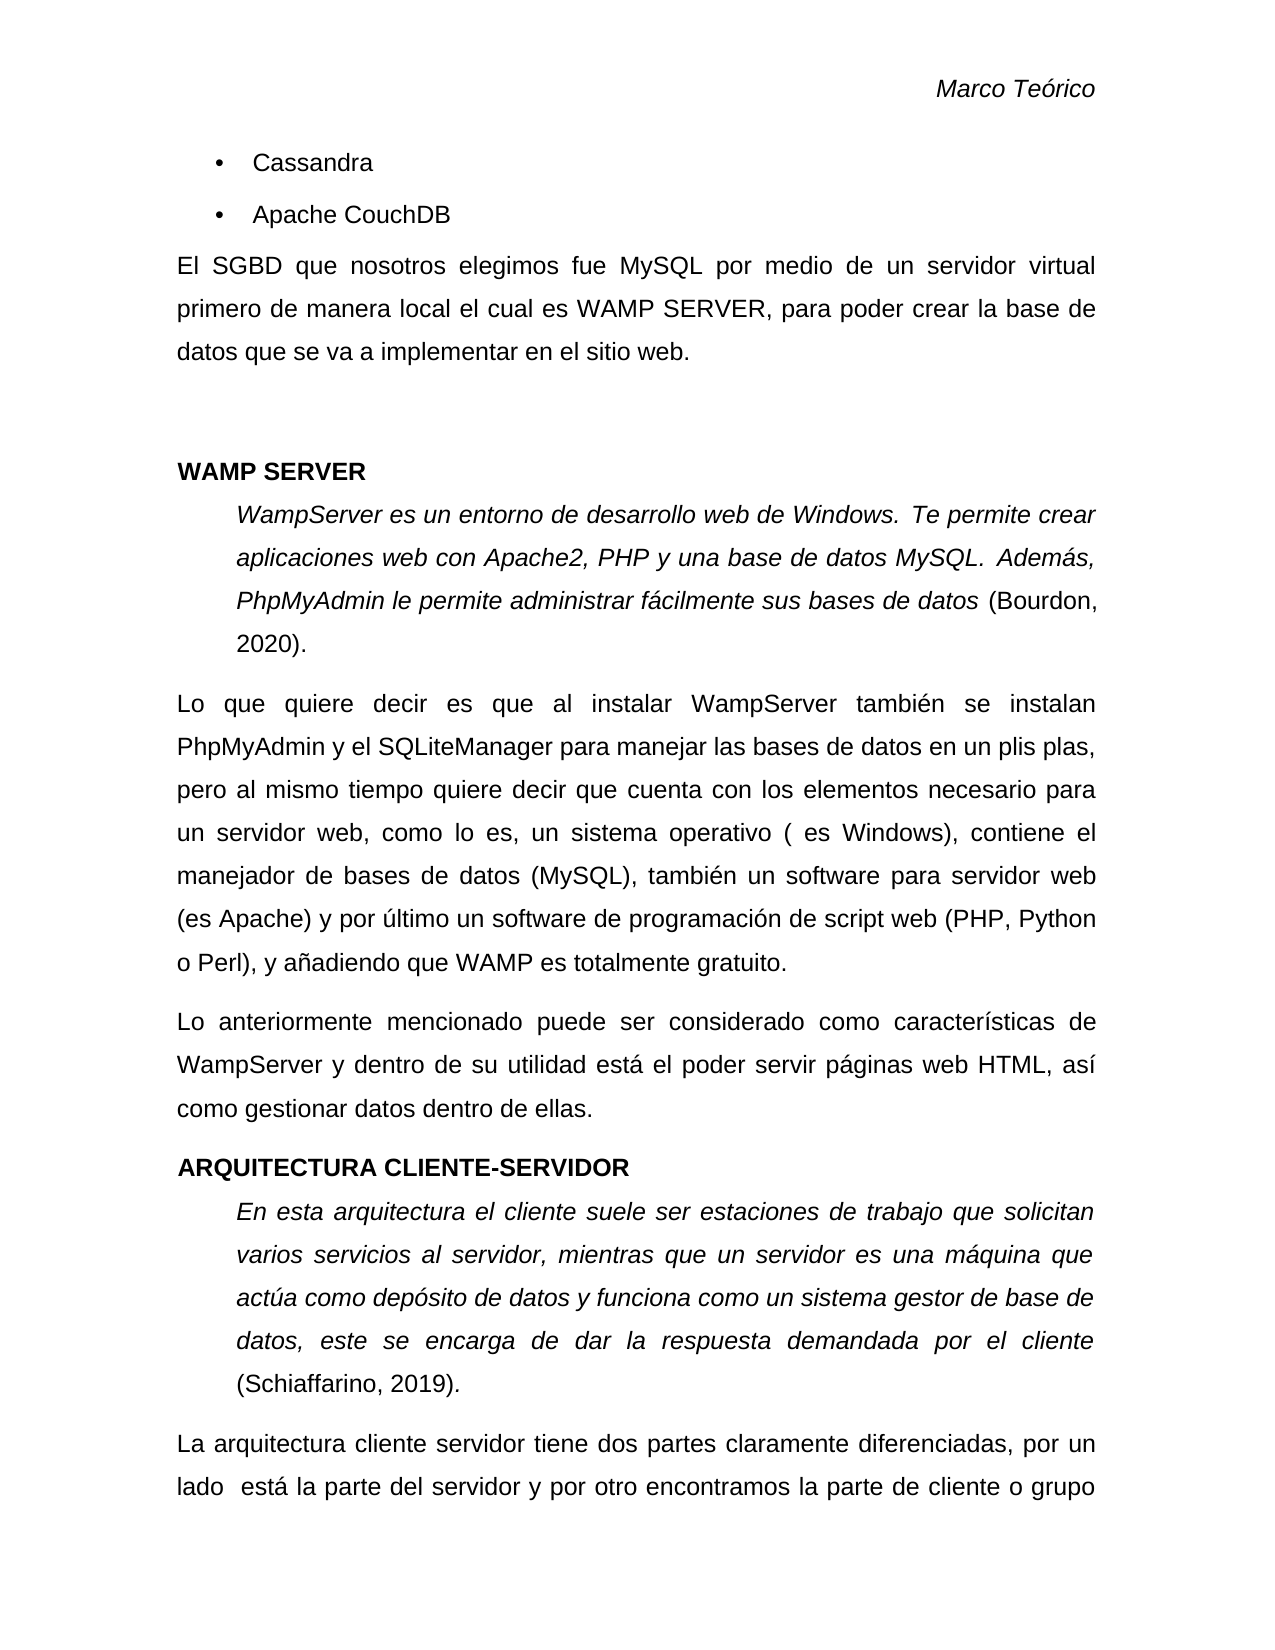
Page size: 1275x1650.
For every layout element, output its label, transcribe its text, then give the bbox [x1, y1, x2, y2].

text El SGBD que nosotros elegimos fue MySQL por medio de un servidor virtual primero de manera local el cual es WAMP SERVER, para poder crear la base de datos que se va a implementar en el sitio web. [177, 251, 1098, 366]
text En esta arquitectura el cliente suele ser estaciones de trabajo que solicitan varios servicios al servidor, mientras que un servidor es una máquina que actúa como depósito de datos y funciona como un sistema gestor de base de datos, este se encarga de dar la respuesta demandada por el cliente . [236, 1196, 1098, 1398]
text Lo anteriormente mencionado puede ser considerado como características de WampServer y dentro de su utilidad está el poder servir páginas web HTML, así como gestionar datos dentro de ellas. [177, 1007, 1098, 1122]
subtitle ARQUITECTURA CLIENTE-SERVIDOR [177, 1153, 1098, 1182]
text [177, 1429, 1098, 1501]
list Cassandra [215, 148, 1098, 176]
text WampServer es un entorno de desarrollo web de Windows. Te permite crear aplicaciones web con Apache2, PHP y una base de datos MySQL. Además, PhpMyAdmin le permite administrar fácilmente sus bases de datos . [236, 499, 1098, 658]
text Lo que quiere decir es que al instalar WampServer también se instalan PhpMyAdmin y el SQLiteManager para manejar las bases de datos en un plis plas, pero al mismo tiempo quiere decir que cuenta con los elementos necesario para un servidor web, como lo es, un sistema operativo ( es Windows), contiene el manejador de bases de datos (MySQL), también un software para servidor web (es Apache) y por último un software de programación de script web (PHP, Python o Perl), y añadiendo que WAMP es totalmente gratuito. [177, 689, 1098, 976]
list Apache CouchDB [215, 200, 1098, 229]
subtitle WAMP SERVER [177, 456, 1098, 485]
